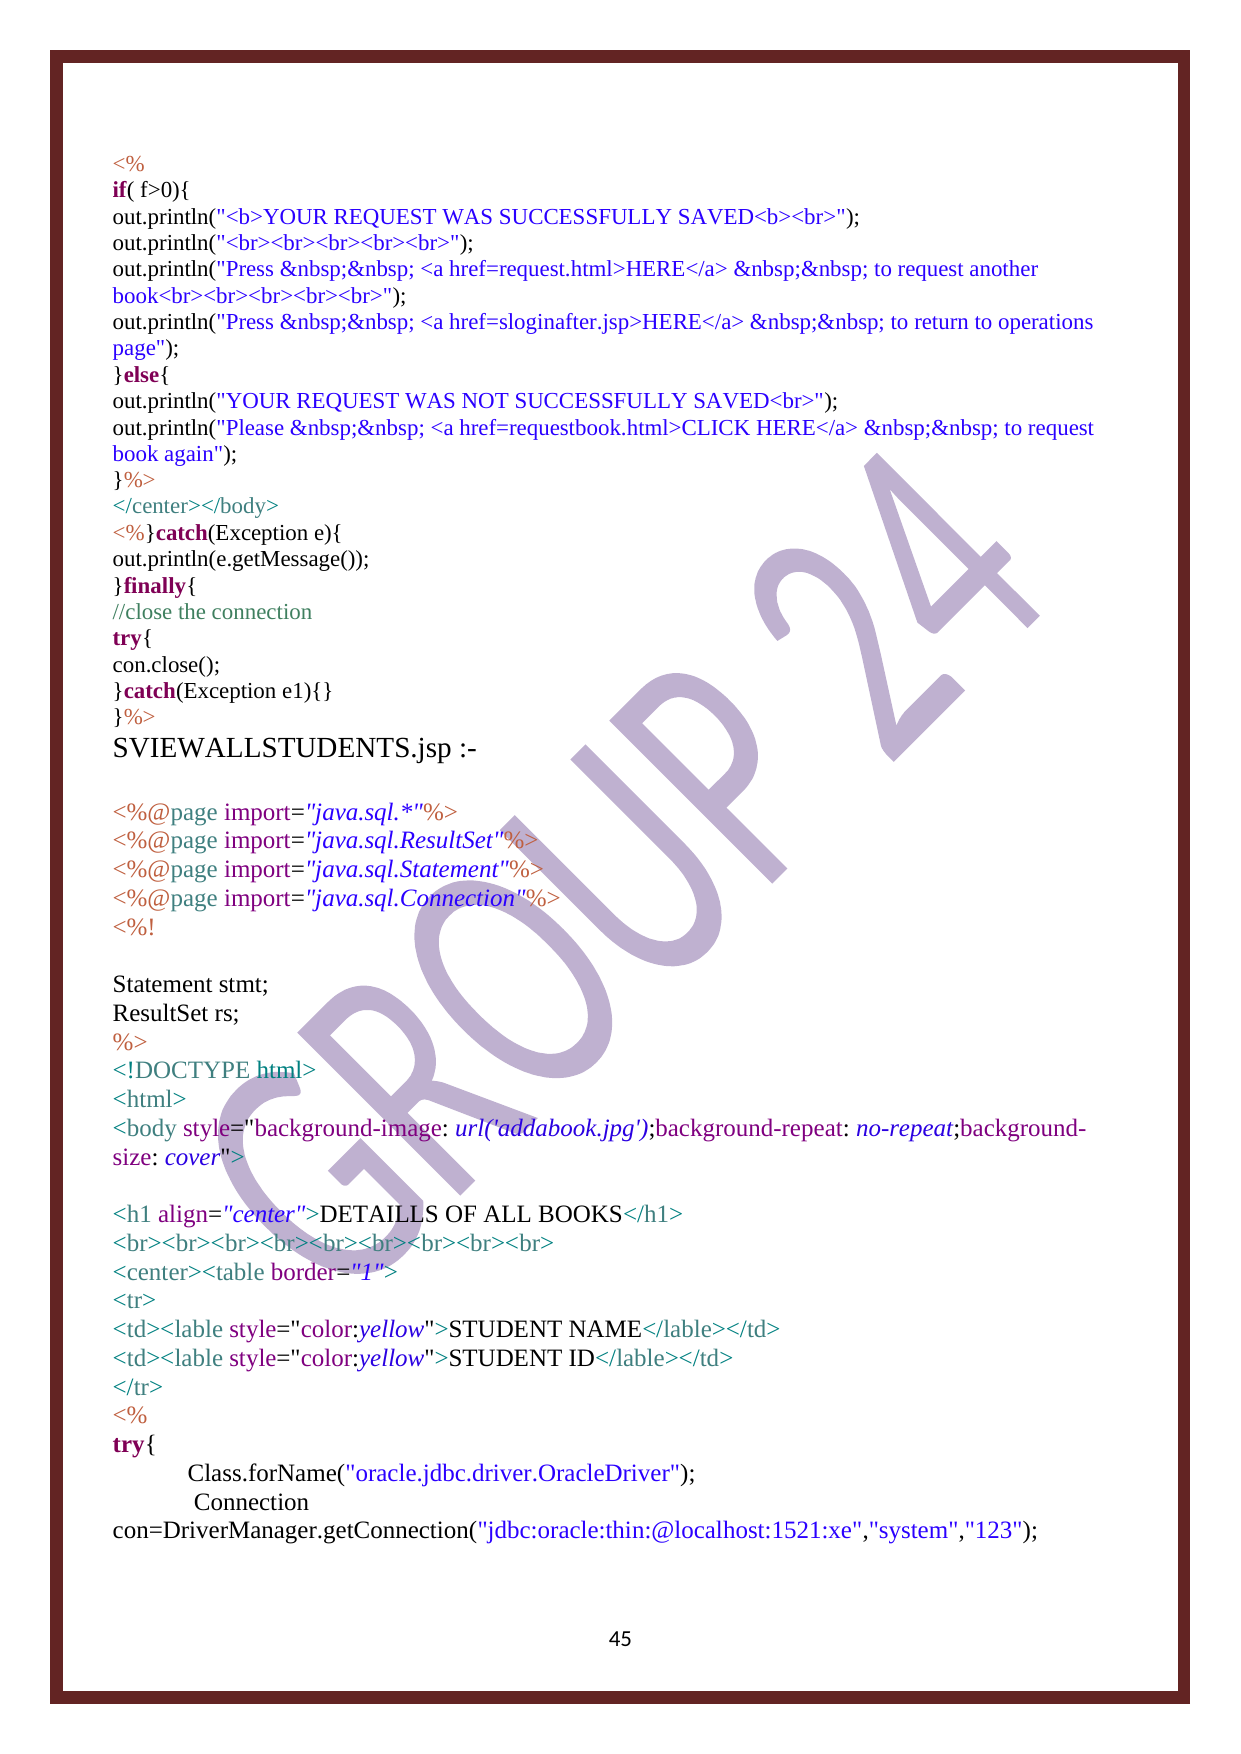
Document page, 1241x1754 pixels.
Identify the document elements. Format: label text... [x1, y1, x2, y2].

text <center><table border="1"> [112, 1257, 1128, 1286]
text }else{ [112, 361, 1128, 387]
text <br><br><br><br><br><br><br><br><br> [112, 1228, 1128, 1257]
text out.println("YOUR REQUEST WAS NOT SUCCESSFULLY SAVED<br>"); [112, 387, 1128, 413]
text con.close(); [112, 651, 1128, 677]
text if( f>0){ [112, 176, 1128, 203]
text }%> [112, 466, 1128, 493]
text <!DOCTYPE html> [112, 1056, 1128, 1084]
text try{ [112, 624, 1128, 651]
text <%}catch(Exception e){ [112, 519, 1128, 545]
text }finally{ [112, 572, 1128, 598]
text <%@page import="java.sql.ResultSet"%> [112, 826, 1128, 854]
text <% [112, 150, 1128, 176]
text </tr> [112, 1372, 1128, 1401]
text out.println("Press &nbsp;&nbsp; <a href=sloginafter.jsp>HERE</a> &nbsp;&nbsp; to return to operations page"); [112, 308, 1128, 361]
text out.println(e.getMessage()); [112, 545, 1128, 572]
text SVIEWALLSTUDENTS.jsp :- [112, 730, 1128, 763]
text <td><lable style="color:yellow">STUDENT NAME</lable></td> [112, 1314, 1128, 1343]
text }%> [112, 703, 1128, 730]
text out.println("Please &nbsp;&nbsp; <a href=requestbook.html>CLICK HERE</a> &nbsp;&nbsp; to request book again"); [112, 413, 1128, 466]
text <tr> [112, 1286, 1128, 1314]
text <h1 align="center">DETAILLS OF ALL BOOKS</h1> [112, 1199, 1128, 1228]
text </center></body> [112, 493, 1128, 519]
text <%@page import="java.sql.Connection"%> [112, 883, 1128, 912]
text out.println("<b>YOUR REQUEST WAS SUCCESSFULLY SAVED<b><br>"); [112, 203, 1128, 229]
text ResultSet rs; [112, 998, 1128, 1027]
text Class.forName("oracle.jdbc.driver.OracleDriver"); [112, 1458, 1128, 1487]
text Connection con=DriverManager.getConnection("jdbc:oracle:thin:@localhost:1521:xe","system","123"); [112, 1487, 1128, 1544]
text <body style="background-image: url('addabook.jpg');background-repeat: no-repeat;background-size: cover"> [112, 1113, 1128, 1171]
text <%@page import="java.sql.*"%> [112, 797, 1128, 826]
text <html> [112, 1084, 1128, 1113]
text <td><lable style="color:yellow">STUDENT ID</lable></td> [112, 1343, 1128, 1372]
text <%! [112, 912, 1128, 941]
text out.println("<br><br><br><br><br>"); [112, 229, 1128, 255]
text %> [112, 1027, 1128, 1056]
text try{ [112, 1429, 1128, 1458]
text //close the connection [112, 598, 1128, 624]
text Statement stmt; [112, 969, 1128, 998]
text <% [112, 1401, 1128, 1429]
text }catch(Exception e1){} [112, 677, 1128, 703]
text <%@page import="java.sql.Statement"%> [112, 854, 1128, 883]
text out.println("Press &nbsp;&nbsp; <a href=request.html>HERE</a> &nbsp;&nbsp; to request another book<br><br><br><br><br>"); [112, 255, 1128, 308]
